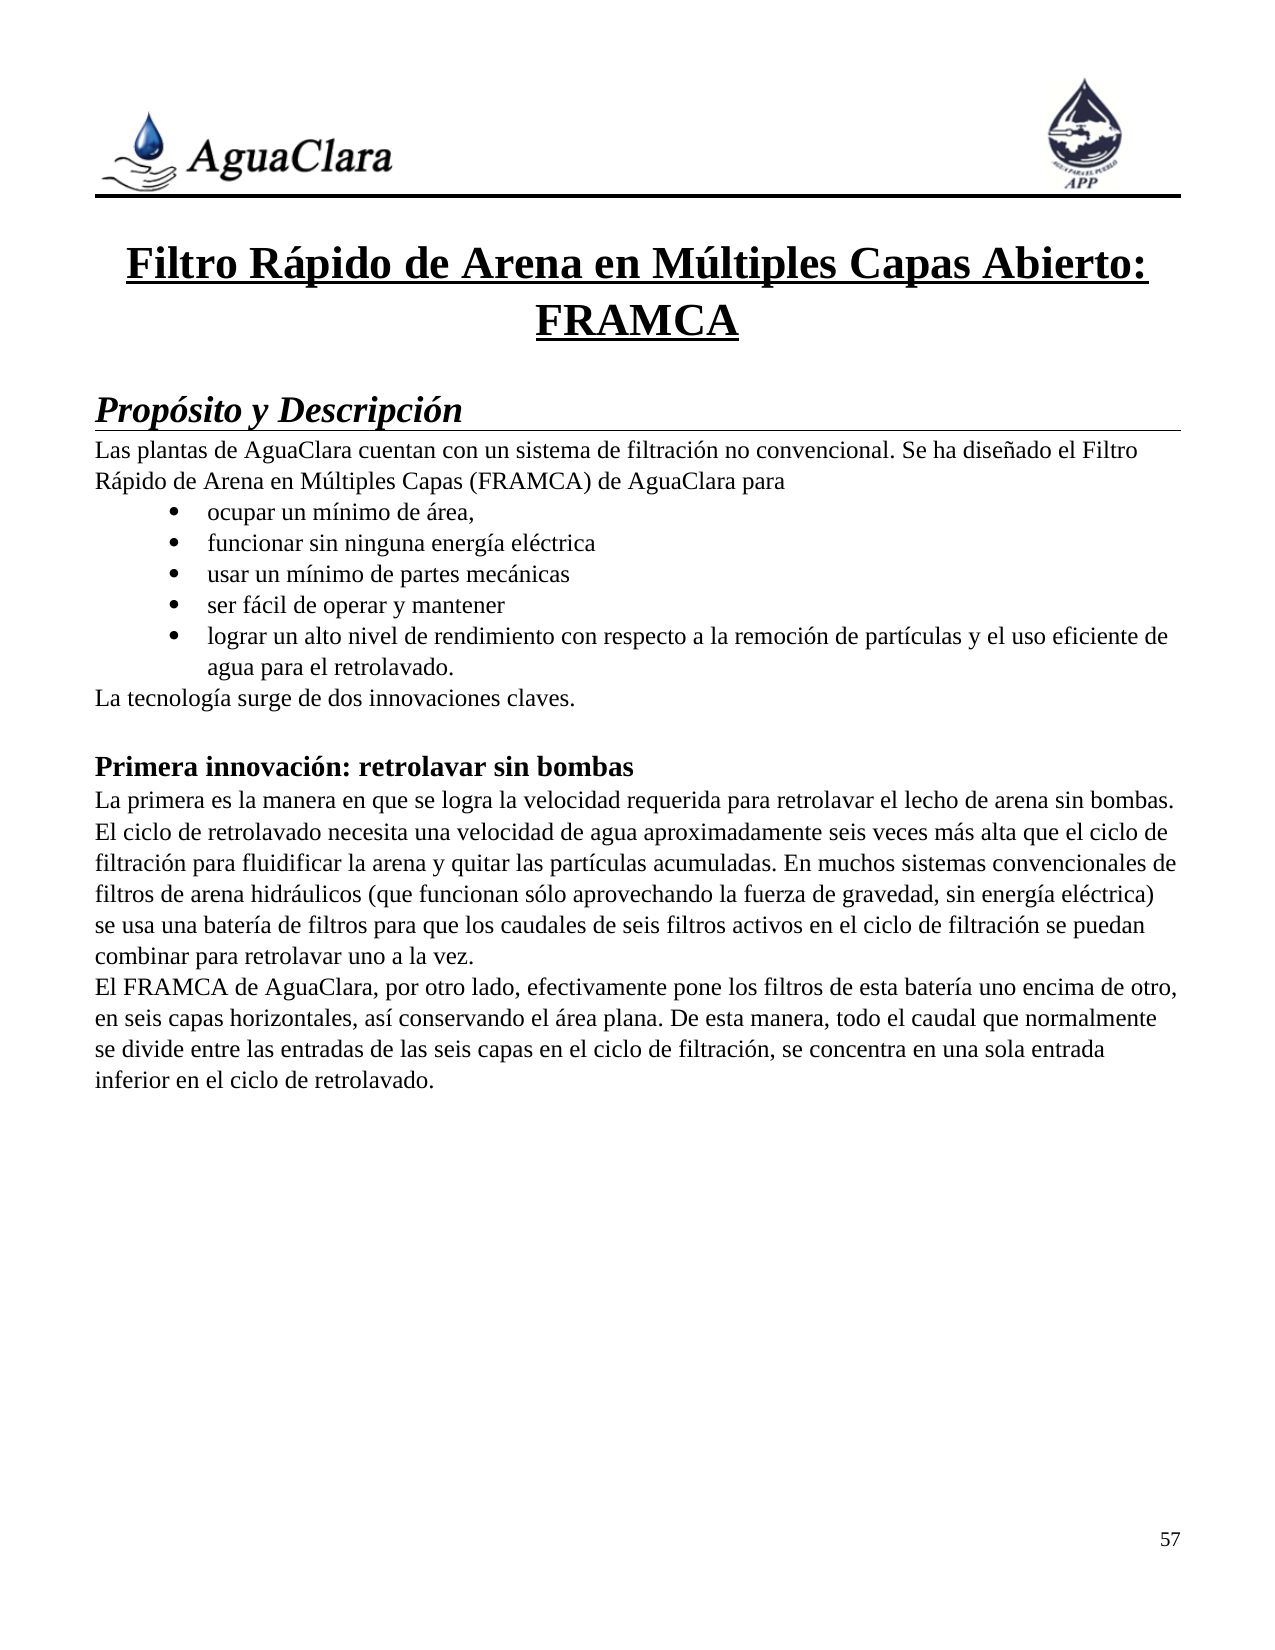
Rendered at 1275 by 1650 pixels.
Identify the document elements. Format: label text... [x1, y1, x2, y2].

text La tecnología surge de dos innovaciones claves. [94, 683, 1181, 712]
list ocupar un mínimo de área, [169, 497, 1181, 526]
text La primera es la manera en que se logra la velocidad requerida para retrolavar el lecho de arena sin bombas. El ciclo de retrolavado necesita una velocidad de agua aproximadamente seis veces más alta que el ciclo de filtración para fluidificar la arena y quitar las partículas acumuladas. En muchos sistemas convencionales de filtros de arena hidráulicos (que funcionan sólo aprovechando la fuerza de gravedad, sin energía eléctrica) se usa una batería de filtros para que los caudales de seis filtros activos en el ciclo de filtración se puedan combinar para retrolavar uno a la vez. [94, 786, 1181, 969]
subtitle Filtro Rápido de Arena en Múltiples Capas Abierto: FRAMCA [94, 236, 1181, 346]
list ser fácil de operar y mantener [169, 590, 1181, 619]
text Las plantas de AguaClara cuentan con un sistema de filtración no convencional. Se ha diseñado el Filtro Rápido de Arena en Múltiples Capas (FRAMCA) de AguaClara para [94, 435, 1181, 494]
list usar un mínimo de partes mecánicas [169, 559, 1181, 588]
subtitle Propósito y Descripción [94, 387, 1181, 431]
picture [1041, 75, 1134, 194]
list lograr un alto nivel de rendimiento con respecto a la remoción de partículas y el uso eficiente de agua para el retrolavado. [169, 621, 1181, 681]
text El FRAMCA de AguaClara, por otro lado, efectivamente pone los filtros de esta batería uno encima de otro, en seis capas horizontales, así conservando el área plana. De esta manera, todo el caudal que normalmente se divide entre las entradas de las seis capas en el ciclo de filtración, se concentra en una sola entrada inferior en el ciclo de retrolavado. [94, 972, 1181, 1094]
picture [94, 111, 412, 194]
subtitle Primera innovación: retrolavar sin bombas [94, 749, 1181, 783]
list funcionar sin ninguna energía eléctrica [169, 528, 1181, 557]
